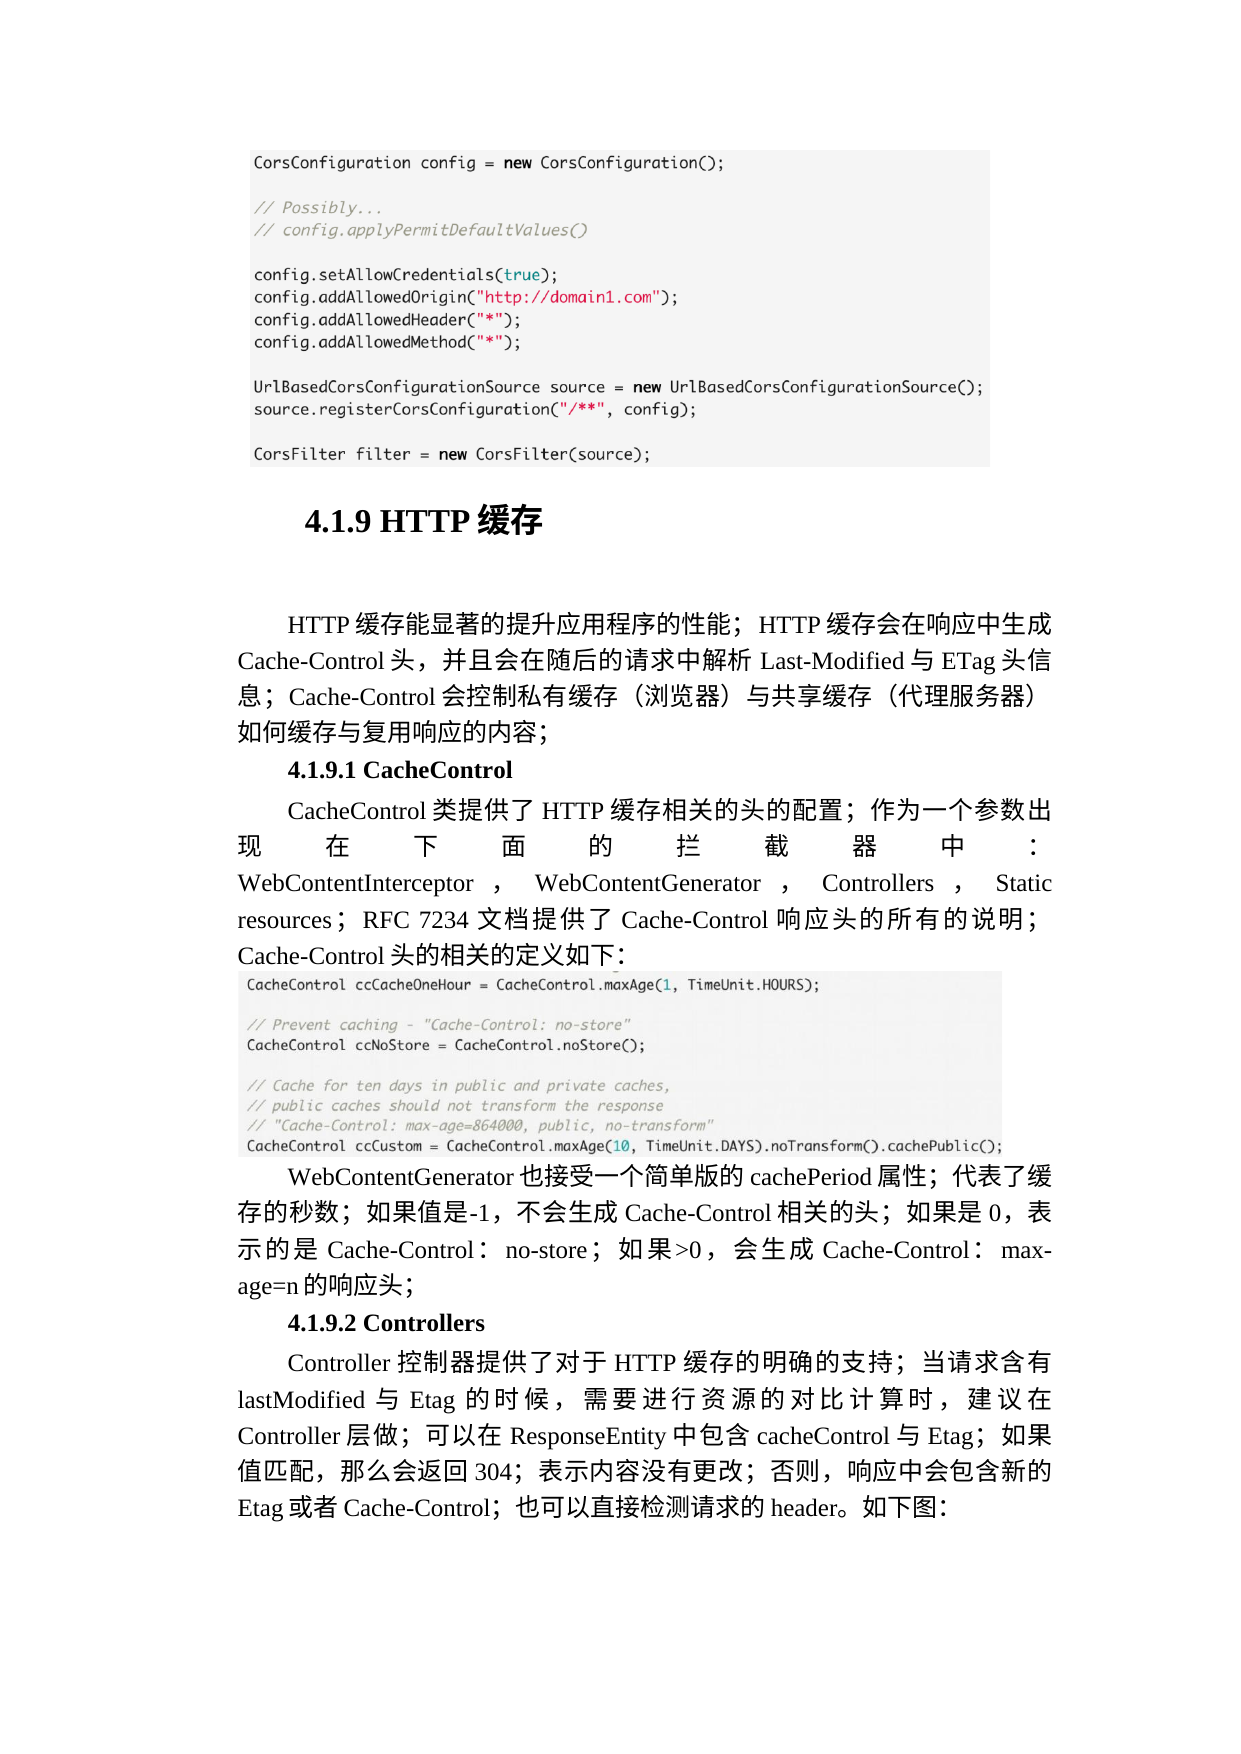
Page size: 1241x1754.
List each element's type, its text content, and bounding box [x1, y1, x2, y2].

subtitle 4.1.9.2 Controllers [237, 1308, 1053, 1337]
text HTTP缓存能显著的提升应用程序的性能；HTTP缓存会在响应中生成Cache-Control头，并且会在随后的请求中解析Last-Modified与ETag头信息；Cache-Control会控制私有缓存（浏览器）与共享缓存（代理服务器）如何缓存与复用响应的内容； [237, 604, 1053, 749]
text Controller控制器提供了对于HTTP缓存的明确的支持；当请求含有lastModified与Etag的时候，需要进行资源的对比计算时，建议在Controller层做；可以在ResponseEntity中包含cacheControl与Etag；如果值匹配，那么会返回304；表示内容没有更改；否则，响应中会包含新的Etag或者Cache-Control；也可以直接检测请求的header。如下图： [237, 1343, 1053, 1524]
text CacheControl类提供了HTTP缓存相关的头的配置；作为一个参数出现在下面的拦截器中：WebContentInterceptor，WebContentGenerator，Controllers，Static resources；RFC 7234文档提供了Cache-Control响应头的所有的说明；Cache-Control头的相关的定义如下： [237, 790, 1053, 972]
picture [238, 971, 1003, 1157]
picture [250, 150, 991, 467]
text WebContentGenerator也接受一个简单版的cachePeriod属性；代表了缓存的秒数；如果值是-1，不会生成Cache-Control相关的头；如果是0，表示的是Cache-Control：no-store；如果>0，会生成Cache-Control：max-age=n的响应头； [237, 1157, 1053, 1302]
subtitle 4.1.9.1 CacheControl [237, 755, 1053, 784]
subtitle 4.1.9 HTTP缓存 [237, 494, 1053, 542]
